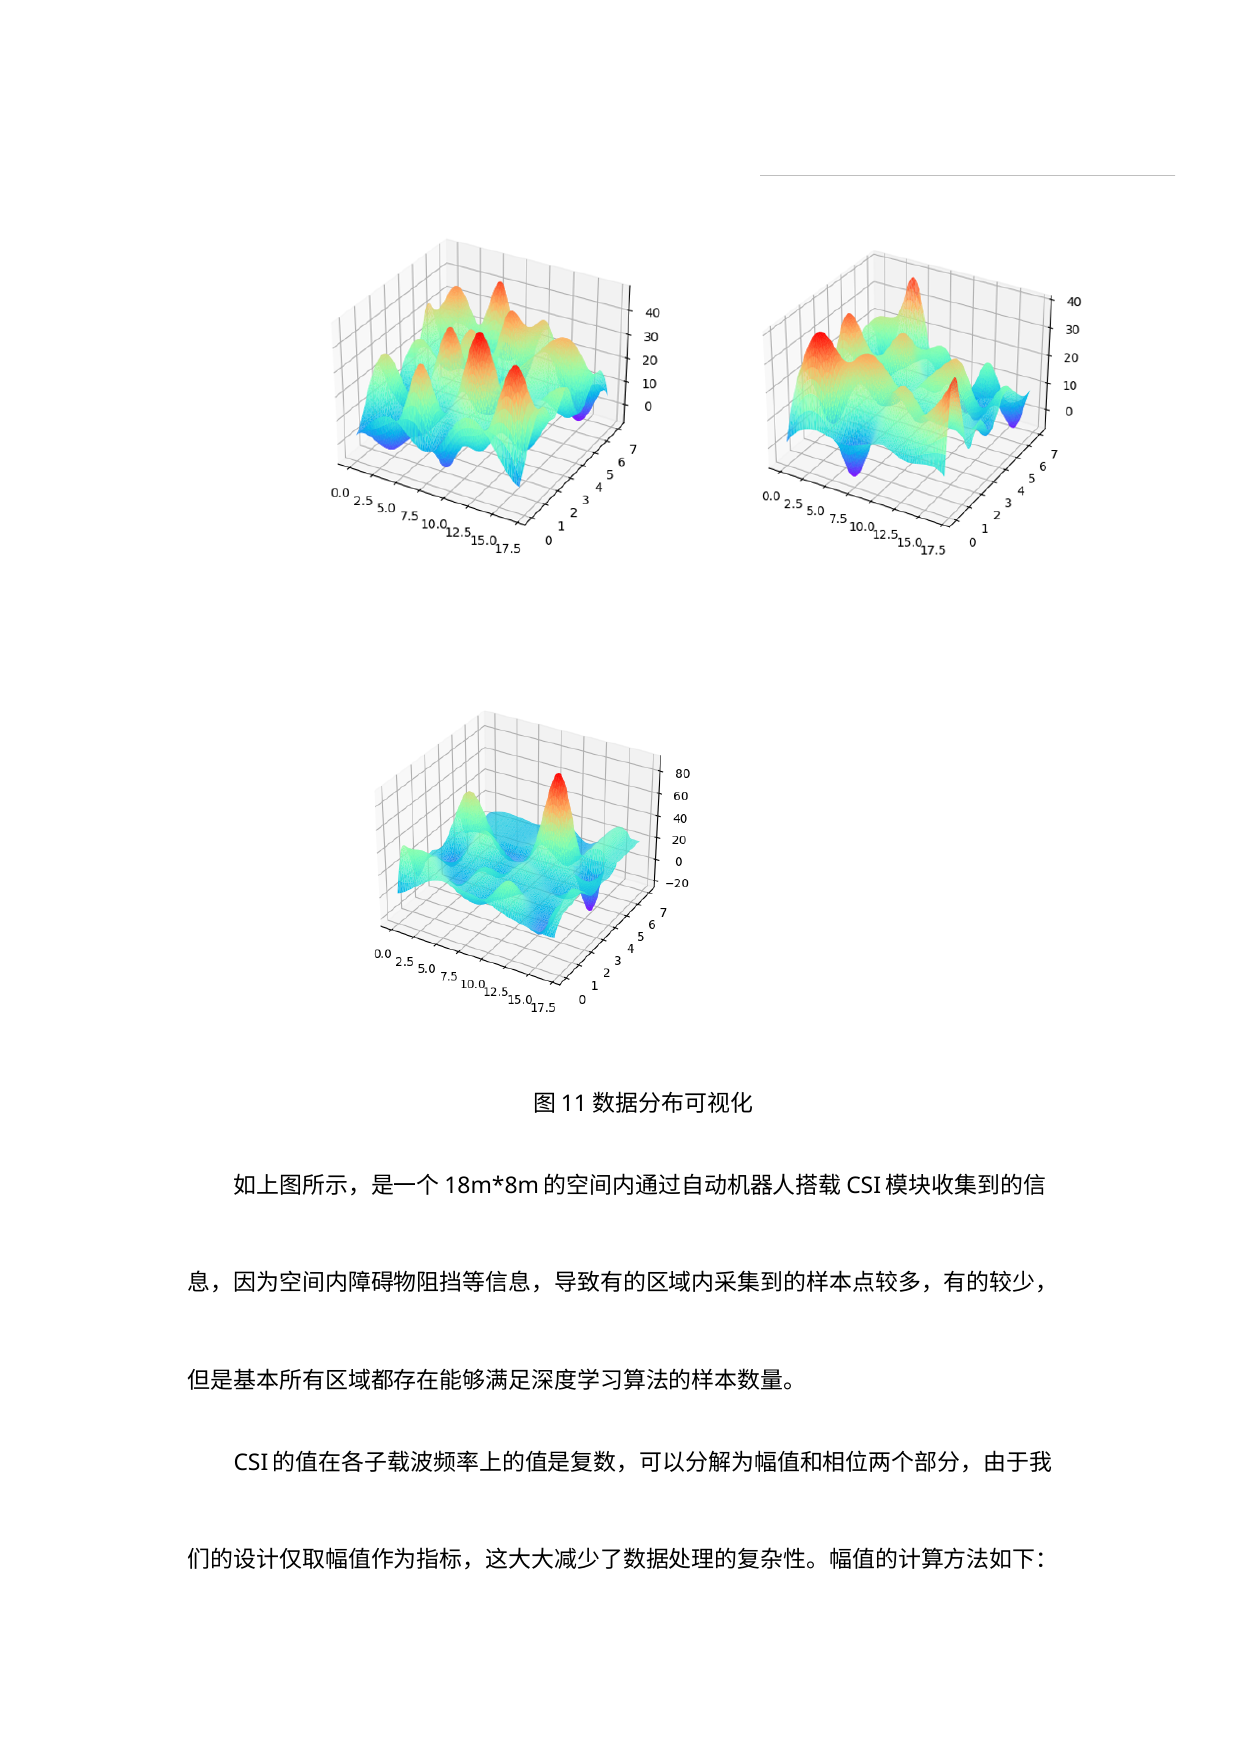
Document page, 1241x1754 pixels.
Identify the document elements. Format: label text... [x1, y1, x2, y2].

text CSI的值在各子载波频率上的值是复数，可以分解为幅值和相位两个部分，由于我们的设计仅取幅值作为指标，这大大减少了数据处理的复杂性。幅值的计算方法如下： [187, 1427, 1053, 1590]
text 如上图所示，是一个18m*8m的空间内通过自动机器人搭载CSI模块收集到的信息，因为空间内障碍物阻挡等信息，导致有的区域内采集到的样本点较多，有的较少，但是基本所有区域都存在能够满足深度学习算法的样本数量。 [187, 1151, 1053, 1411]
text 图11 数据分布可视化 [187, 1069, 1053, 1134]
picture [233, 636, 784, 1050]
picture [233, 162, 1176, 591]
